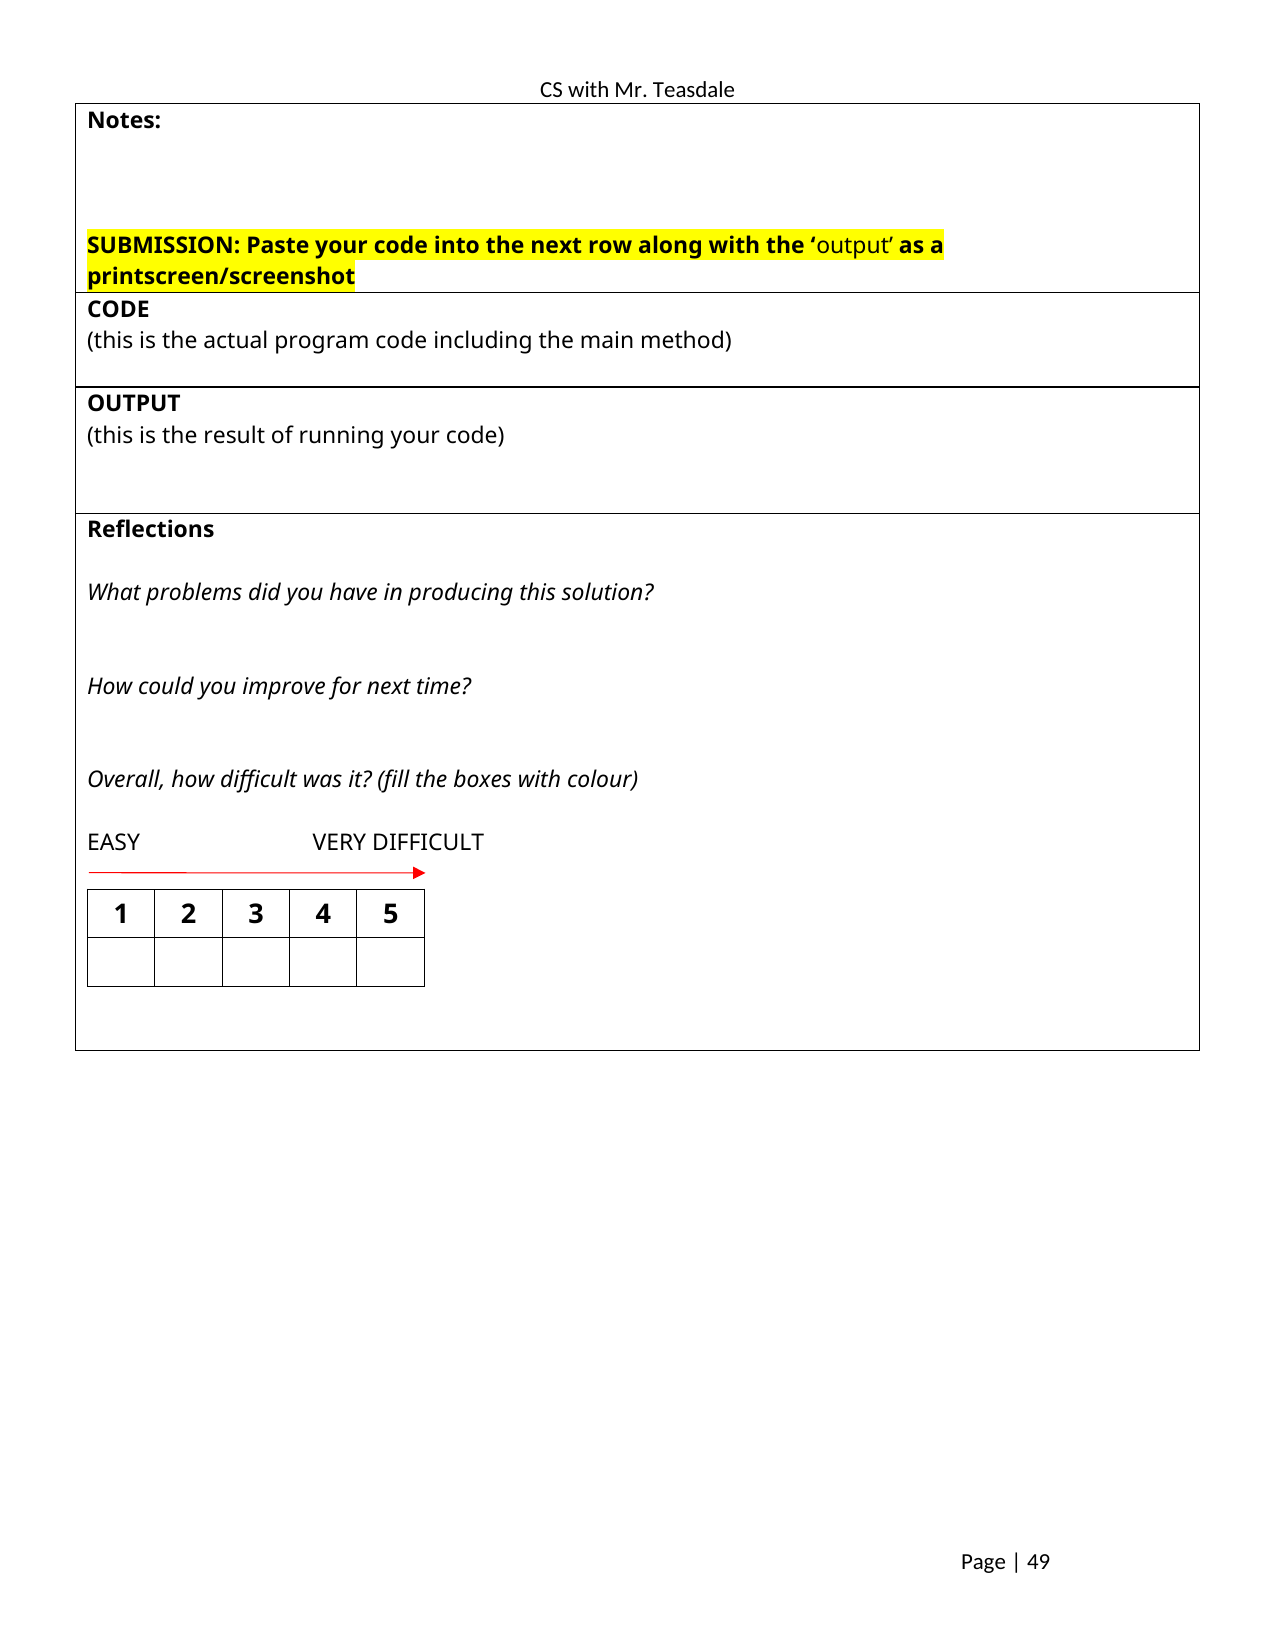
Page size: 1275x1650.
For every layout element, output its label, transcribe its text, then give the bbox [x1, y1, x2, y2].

table_header Notes: SUBMISSION: Paste your code into the next row along with the ‘output’ as a printscreen/screenshot [76, 104, 1199, 292]
table_cell Reflections What problems did you have in producing this solution? How could you improve for next time? Overall, how difficult was it? (fill the boxes with colour) EASY VERY DIFFICULT [76, 514, 1199, 1050]
table_cell CODE (this is the actual program code including the main method) [76, 293, 1199, 386]
table_cell OUTPUT (this is the result of running your code) [76, 388, 1199, 512]
